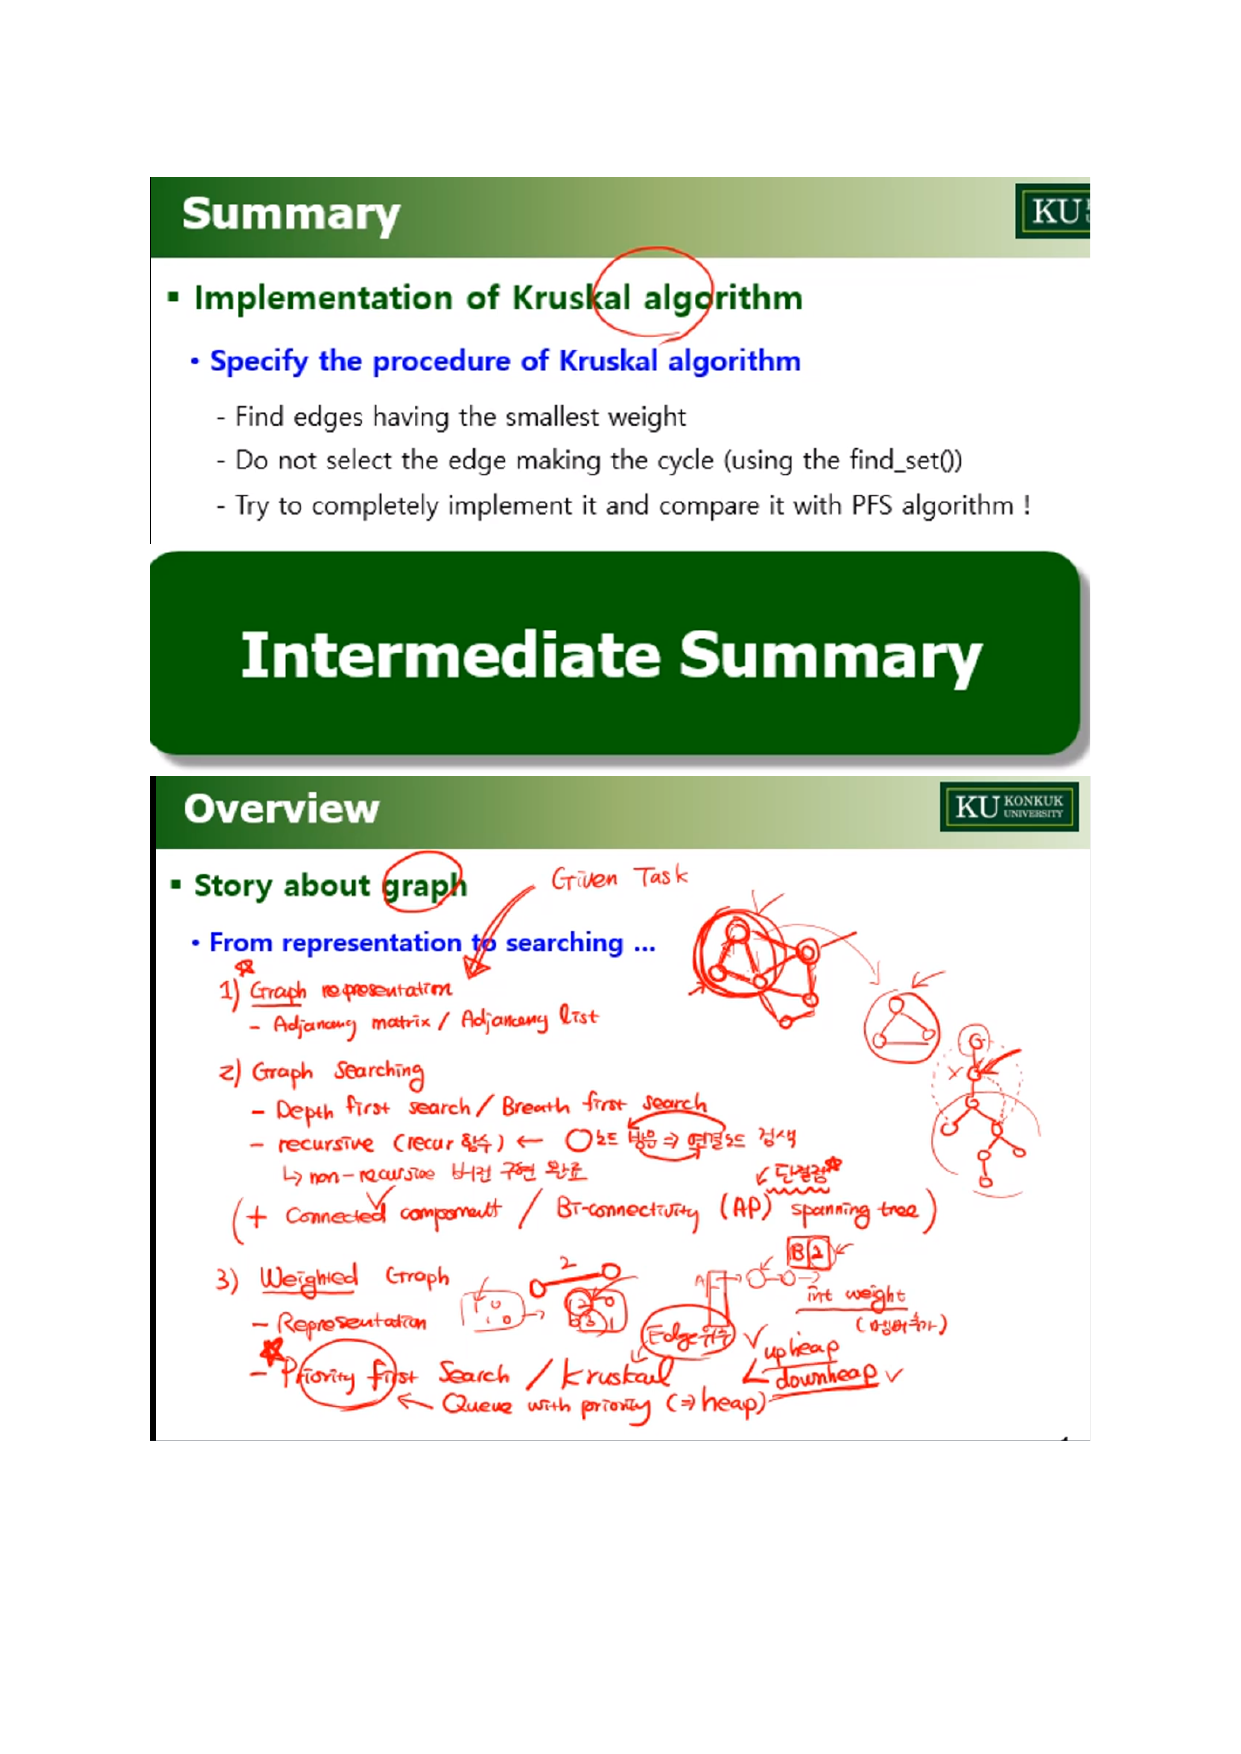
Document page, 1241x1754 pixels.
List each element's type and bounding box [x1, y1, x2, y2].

picture [150, 177, 1091, 544]
picture [150, 545, 1091, 774]
picture [150, 776, 1091, 1441]
